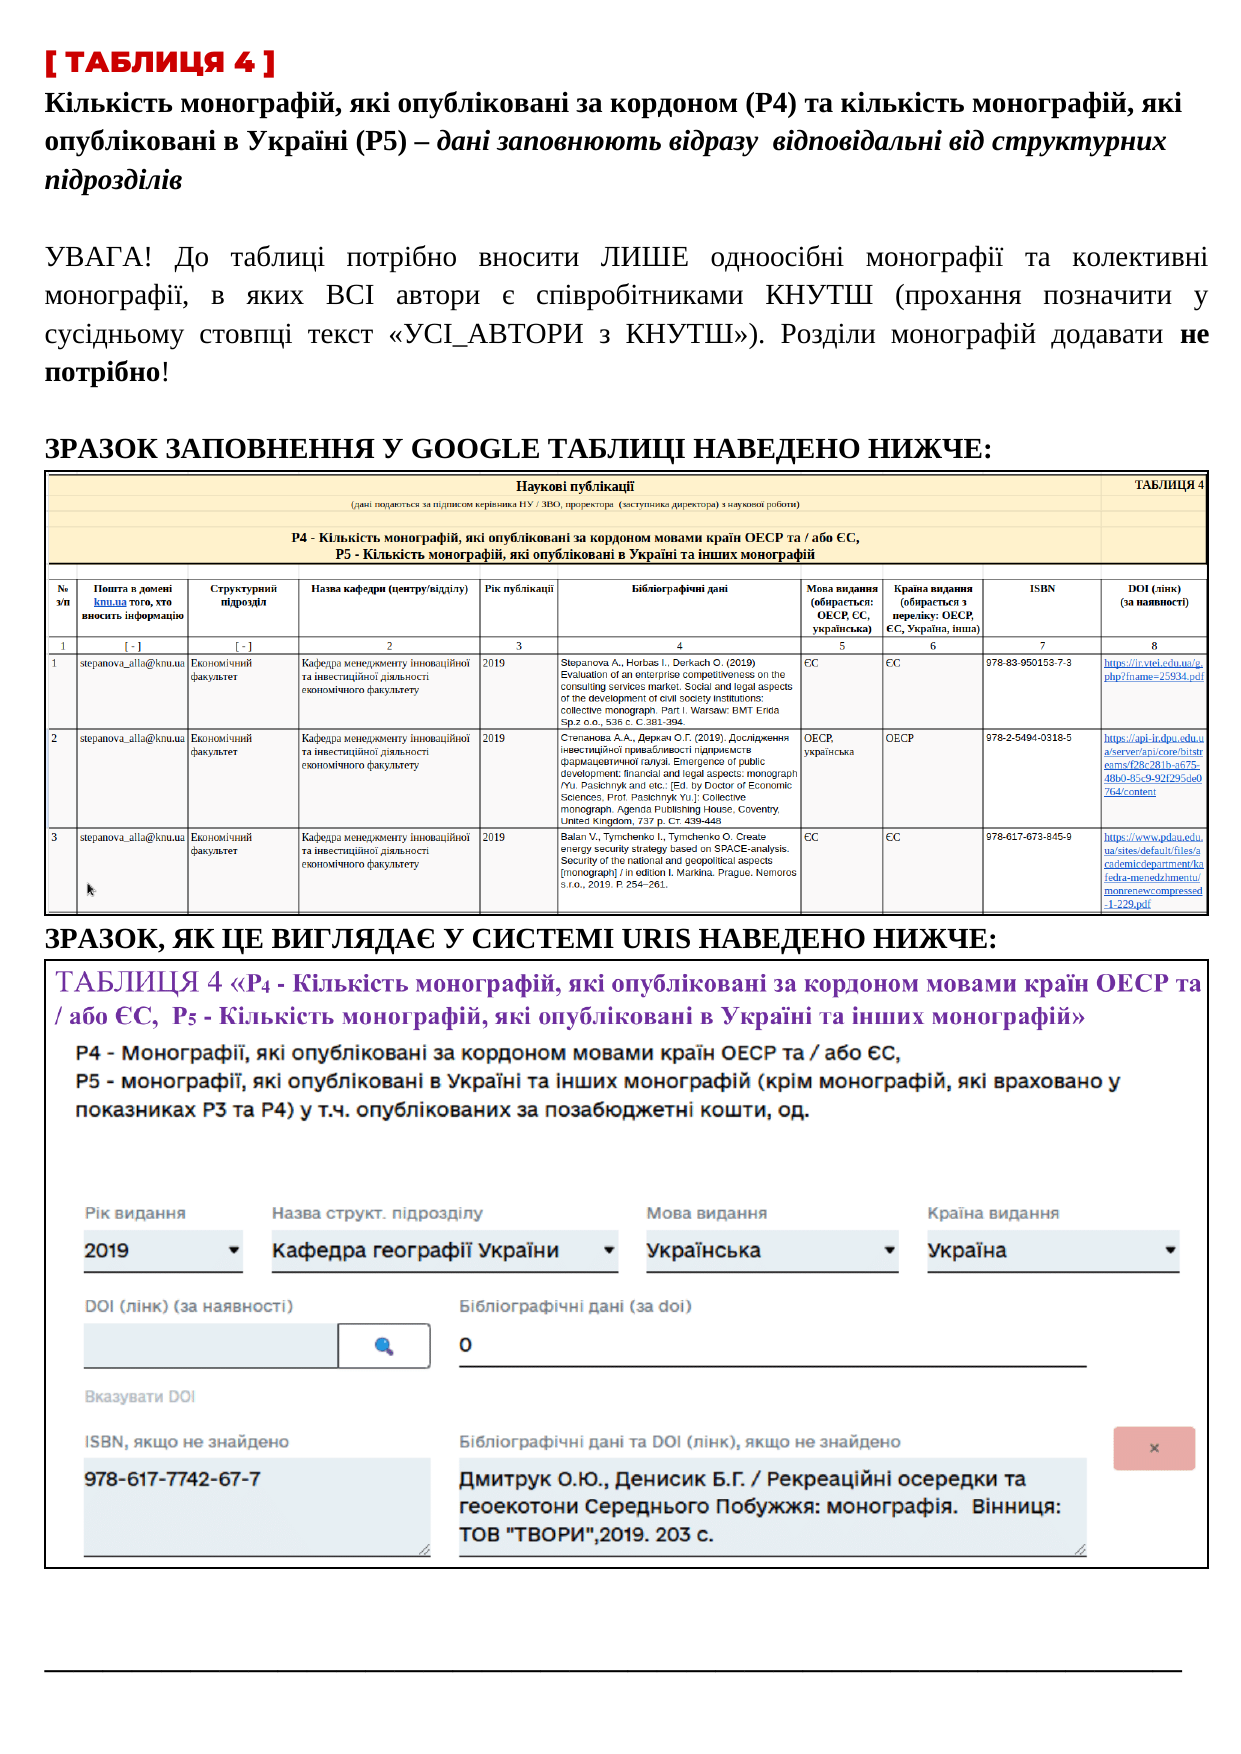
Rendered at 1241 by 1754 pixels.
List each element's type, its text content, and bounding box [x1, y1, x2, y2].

picture [46, 472, 1207, 914]
text ЗРАЗОК, ЯК ЦЕ ВИГЛЯДАЄ У СИСТЕМІ URIS НАВЕДЕНО НИЖЧЕ: ——————————————————————————————————————— [ ТАБЛИЦЯ 5 ] [44, 916, 1209, 959]
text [44, 1569, 1209, 1684]
picture [46, 961, 1207, 1567]
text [44, 44, 1209, 195]
text УВАГА! До таблиці потрібно вносити ЛИШЕ одноосібні монографії та колективні монографії, в яких ВСІ автори є співробітниками КНУТШ (прохання позначити у сусідньому стовпці текст «УСІ_АВТОРИ з КНУТШ»). Розділи монографій додавати не потрібно! ЗРАЗОК ЗАПОВНЕННЯ У GOOGLE ТАБЛИЦІ НАВЕДЕНО НИЖЧЕ: [44, 239, 1209, 465]
